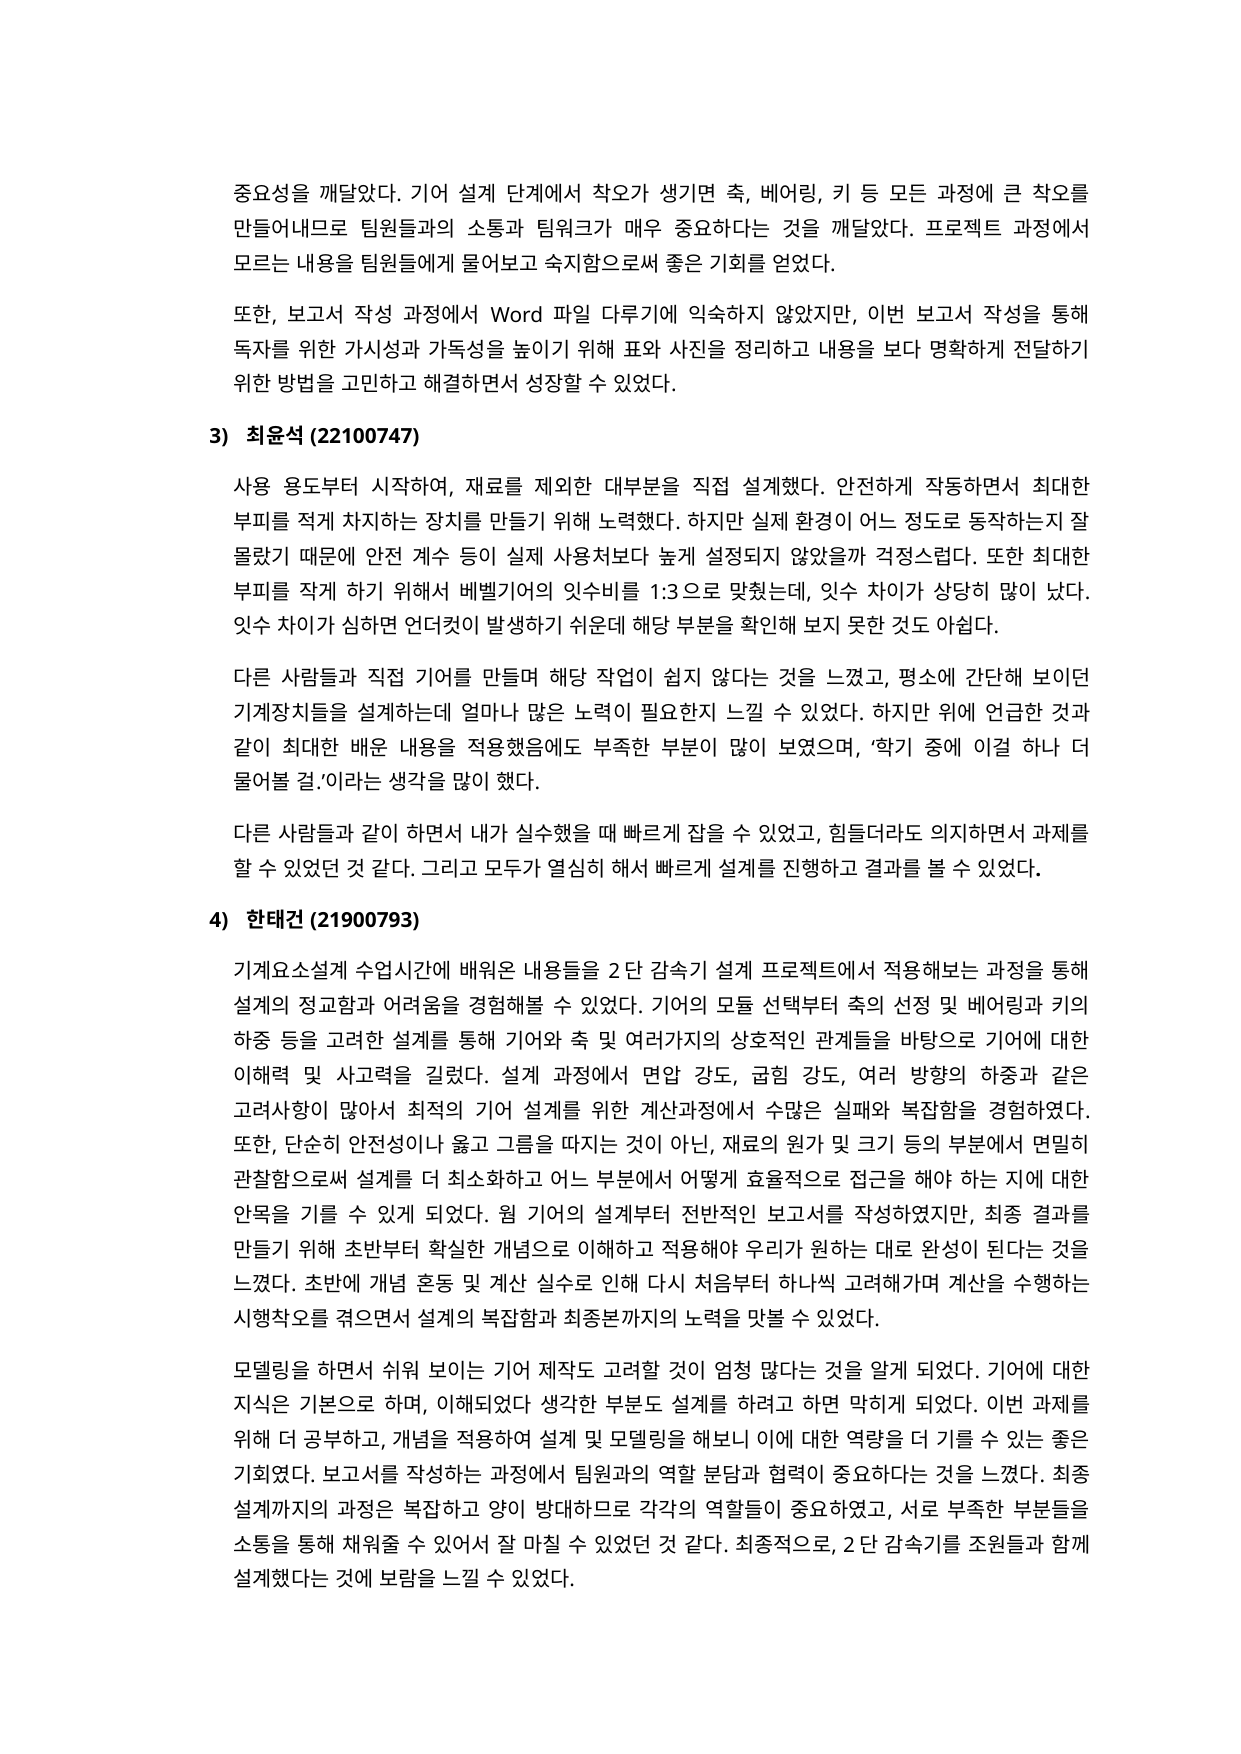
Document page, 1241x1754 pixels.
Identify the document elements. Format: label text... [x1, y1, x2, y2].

list 모델링을 하면서 쉬워 보이는 기어 제작도 고려할 것이 엄청 많다는 것을 알게 되었다. 기어에 대한 지식은 기본으로 하며, 이해되었다 생각한 부분도 설계를 하려고 하면 막히게 되었다. 이번 과제를 위해 더 공부하고, 개념을 적용하여 설계 및 모델링을 해보니 이에 대한 역량을 더 기를 수 있는 좋은 기회였다. 보고서를 작성하는 과정에서 팀원과의 역할 분담과 협력이 중요하다는 것을 느꼈다. 최종 설계까지의 과정은 복잡하고 양이 방대하므로 각각의 역할들이 중요하였고, 서로 부족한 부분들을 소통을 통해 채워줄 수 있어서 잘 마칠 수 있었던 것 같다. 최종적으로, 2단 감속기를 조원들과 함께 설계했다는 것에 보람을 느낄 수 있었다. [233, 1354, 1090, 1593]
text 또한, 보고서 작성 과정에서 Word 파일 다루기에 익숙하지 않았지만, 이번 보고서 작성을 통해 독자를 위한 가시성과 가독성을 높이기 위해 표와 사진을 정리하고 내용을 보다 명확하게 전달하기 위한 방법을 고민하고 해결하면서 성장할 수 있었다. [233, 298, 1090, 398]
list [233, 177, 1090, 277]
list 한태건 (21900793) [209, 903, 1090, 934]
text 다른 사람들과 같이 하면서 내가 실수했을 때 빠르게 잡을 수 있었고, 힘들더라도 의지하면서 과제를 할 수 있었던 것 같다. 그리고 모두가 열심히 해서 빠르게 설계를 진행하고 결과를 볼 수 있었다. [233, 817, 1090, 882]
list 다른 사람들과 직접 기어를 만들며 해당 작업이 쉽지 않다는 것을 느꼈고, 평소에 간단해 보이던 기계장치들을 설계하는데 얼마나 많은 노력이 필요한지 느낄 수 있었다. 하지만 위에 언급한 것과 같이 최대한 배운 내용을 적용했음에도 부족한 부분이 많이 보였으며, ‘학기 중에 이걸 하나 더 물어볼 걸.’이라는 생각을 많이 했다. [233, 661, 1090, 796]
list 최윤석 (22100747) [209, 419, 1090, 449]
list 사용 용도부터 시작하여, 재료를 제외한 대부분을 직접 설계했다. 안전하게 작동하면서 최대한 부피를 적게 차지하는 장치를 만들기 위해 노력했다. 하지만 실제 환경이 어느 정도로 동작하는지 잘 몰랐기 때문에 안전 계수 등이 실제 사용처보다 높게 설정되지 않았을까 걱정스럽다. 또한 최대한 부피를 작게 하기 위해서 베벨기어의 잇수비를 1:3으로 맞췄는데, 잇수 차이가 상당히 많이 났다. 잇수 차이가 심하면 언더컷이 발생하기 쉬운데 해당 부분을 확인해 보지 못한 것도 아쉽다. [233, 471, 1090, 640]
list 기계요소설계 수업시간에 배워온 내용들을 2단 감속기 설계 프로젝트에서 적용해보는 과정을 통해 설계의 정교함과 어려움을 경험해볼 수 있었다. 기어의 모듈 선택부터 축의 선정 및 베어링과 키의 하중 등을 고려한 설계를 통해 기어와 축 및 여러가지의 상호적인 관계들을 바탕으로 기어에 대한 이해력 및 사고력을 길렀다. 설계 과정에서 면압 강도, 굽힘 강도, 여러 방향의 하중과 같은 고려사항이 많아서 최적의 기어 설계를 위한 계산과정에서 수많은 실패와 복잡함을 경험하였다. 또한, 단순히 안전성이나 옳고 그름을 따지는 것이 아닌, 재료의 원가 및 크기 등의 부분에서 면밀히 관찰함으로써 설계를 더 최소화하고 어느 부분에서 어떻게 효율적으로 접근을 해야 하는 지에 대한 안목을 기를 수 있게 되었다. 웜 기어의 설계부터 전반적인 보고서를 작성하였지만, 최종 결과를 만들기 위해 초반부터 확실한 개념으로 이해하고 적용해야 우리가 원하는 대로 완성이 된다는 것을 느꼈다. 초반에 개념 혼동 및 계산 실수로 인해 다시 처음부터 하나씩 고려해가며 계산을 수행하는 시행착오를 겪으면서 설계의 복잡함과 최종본까지의 노력을 맛볼 수 있었다. [233, 955, 1090, 1333]
